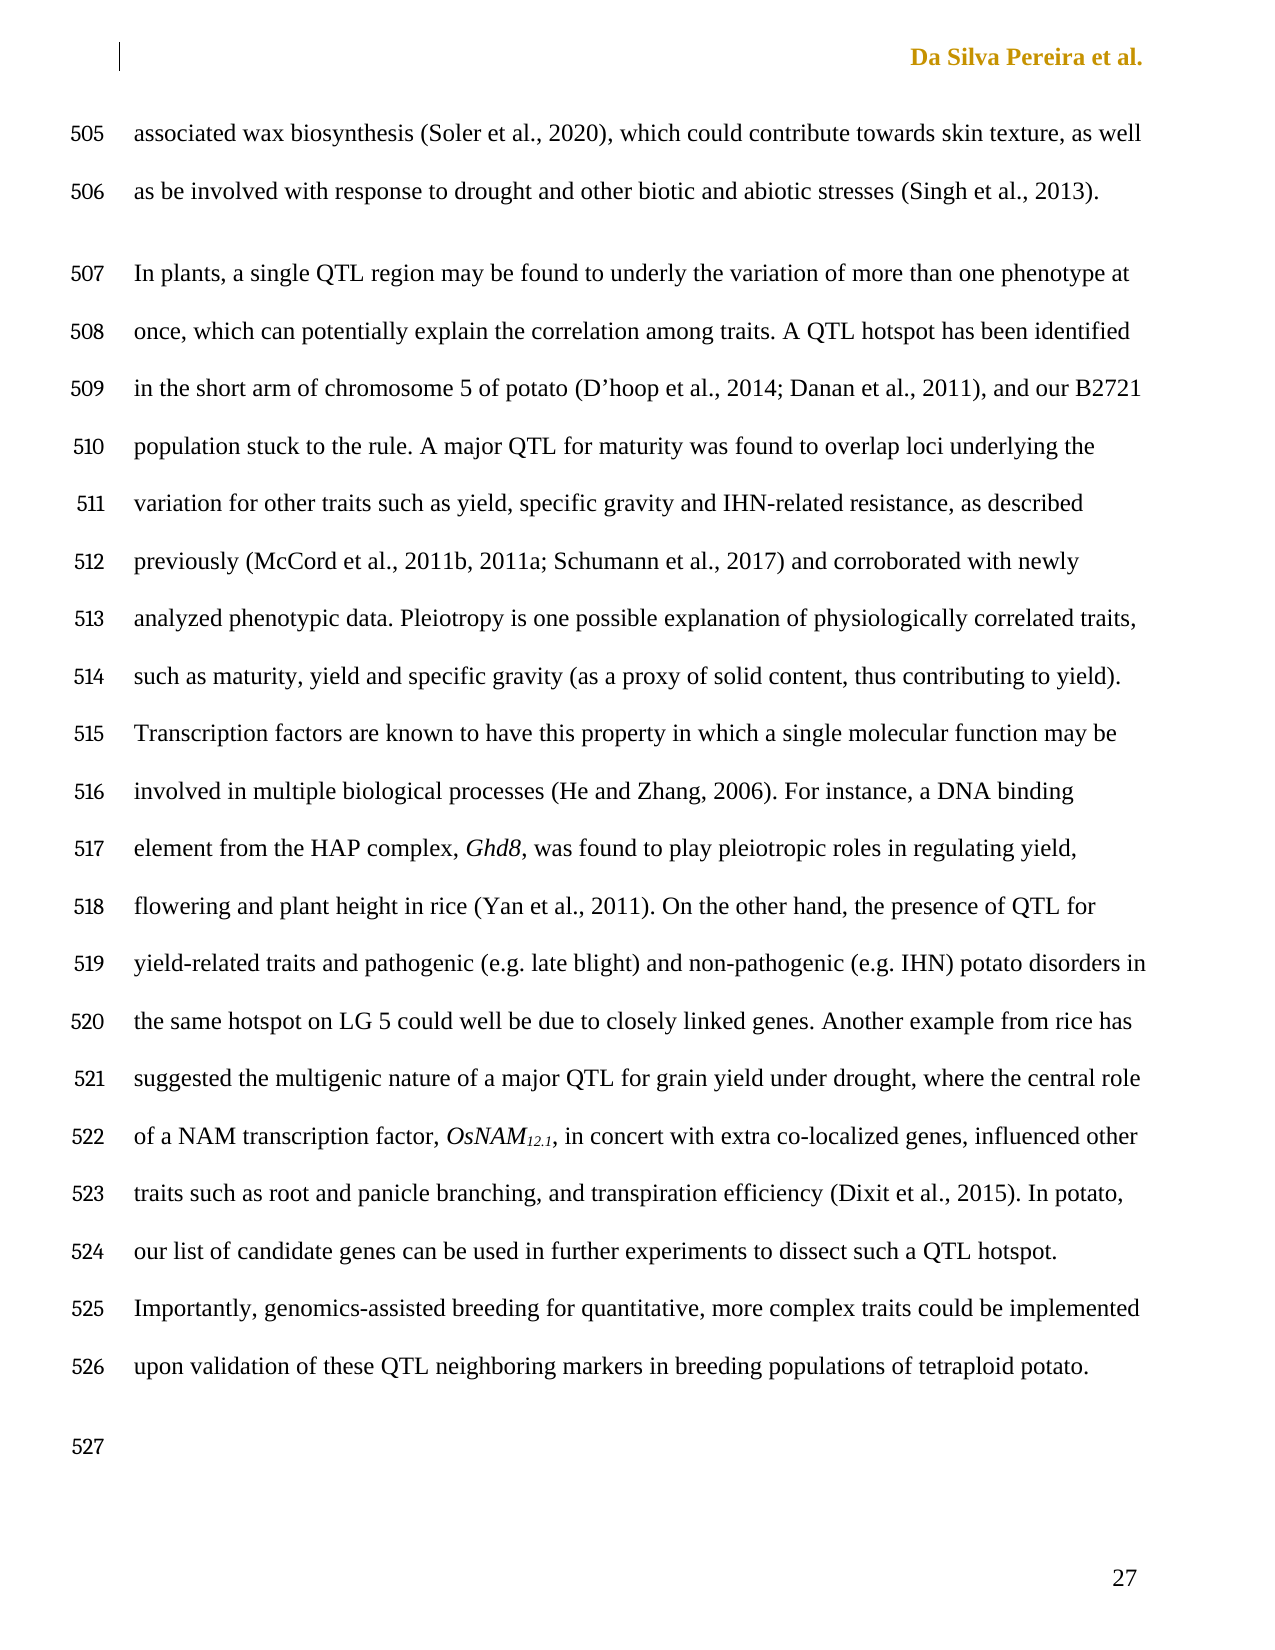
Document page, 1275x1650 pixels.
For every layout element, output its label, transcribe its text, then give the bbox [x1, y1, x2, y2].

text In plants, a single QTL region may be found to underly the variation of more than one phenotype at once, which can potentially explain the correlation among traits. A QTL hotspot has been identified in the short arm of chromosome 5 of potato (D’hoop et al., 2014; Danan et al., 2011), and our B2721 population stuck to the rule. A major QTL for maturity was found to overlap loci underlying the variation for other traits such as yield, specific gravity and IHN-related resistance, as described previously (McCord et al., 2011b, 2011a; Schumann et al., 2017) and corroborated with newly analyzed phenotypic data. Pleiotropy is one possible explanation of physiologically correlated traits, such as maturity, yield and specific gravity (as a proxy of solid content, thus contributing to yield). Transcription factors are known to have this property in which a single molecular function may be involved in multiple biological processes (He and Zhang, 2006). For instance, a DNA binding element from the HAP complex, Ghd8, was found to play pleiotropic roles in regulating yield, flowering and plant height in rice (Yan et al., 2011). On the other hand, the presence of QTL for yield-related traits and pathogenic (e.g. late blight) and non-pathogenic (e.g. IHN) potato disorders in the same hotspot on LG 5 could well be due to closely linked genes. Another example from rice has suggested the multigenic nature of a major QTL for grain yield under drought, where the central role of a NAM transcription factor, OsNAM12.1, in concert with extra co-localized genes, influenced other traits such as root and panicle branching, and transpiration efficiency (Dixit et al., 2015). In potato, our list of candidate genes can be used in further experiments to dissect such a QTL hotspot. Importantly, genomics-assisted breeding for quantitative, more complex traits could be implemented upon validation of these QTL neighboring markers in breeding populations of tetraploid potato. [133, 258, 1152, 1380]
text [133, 118, 1152, 205]
